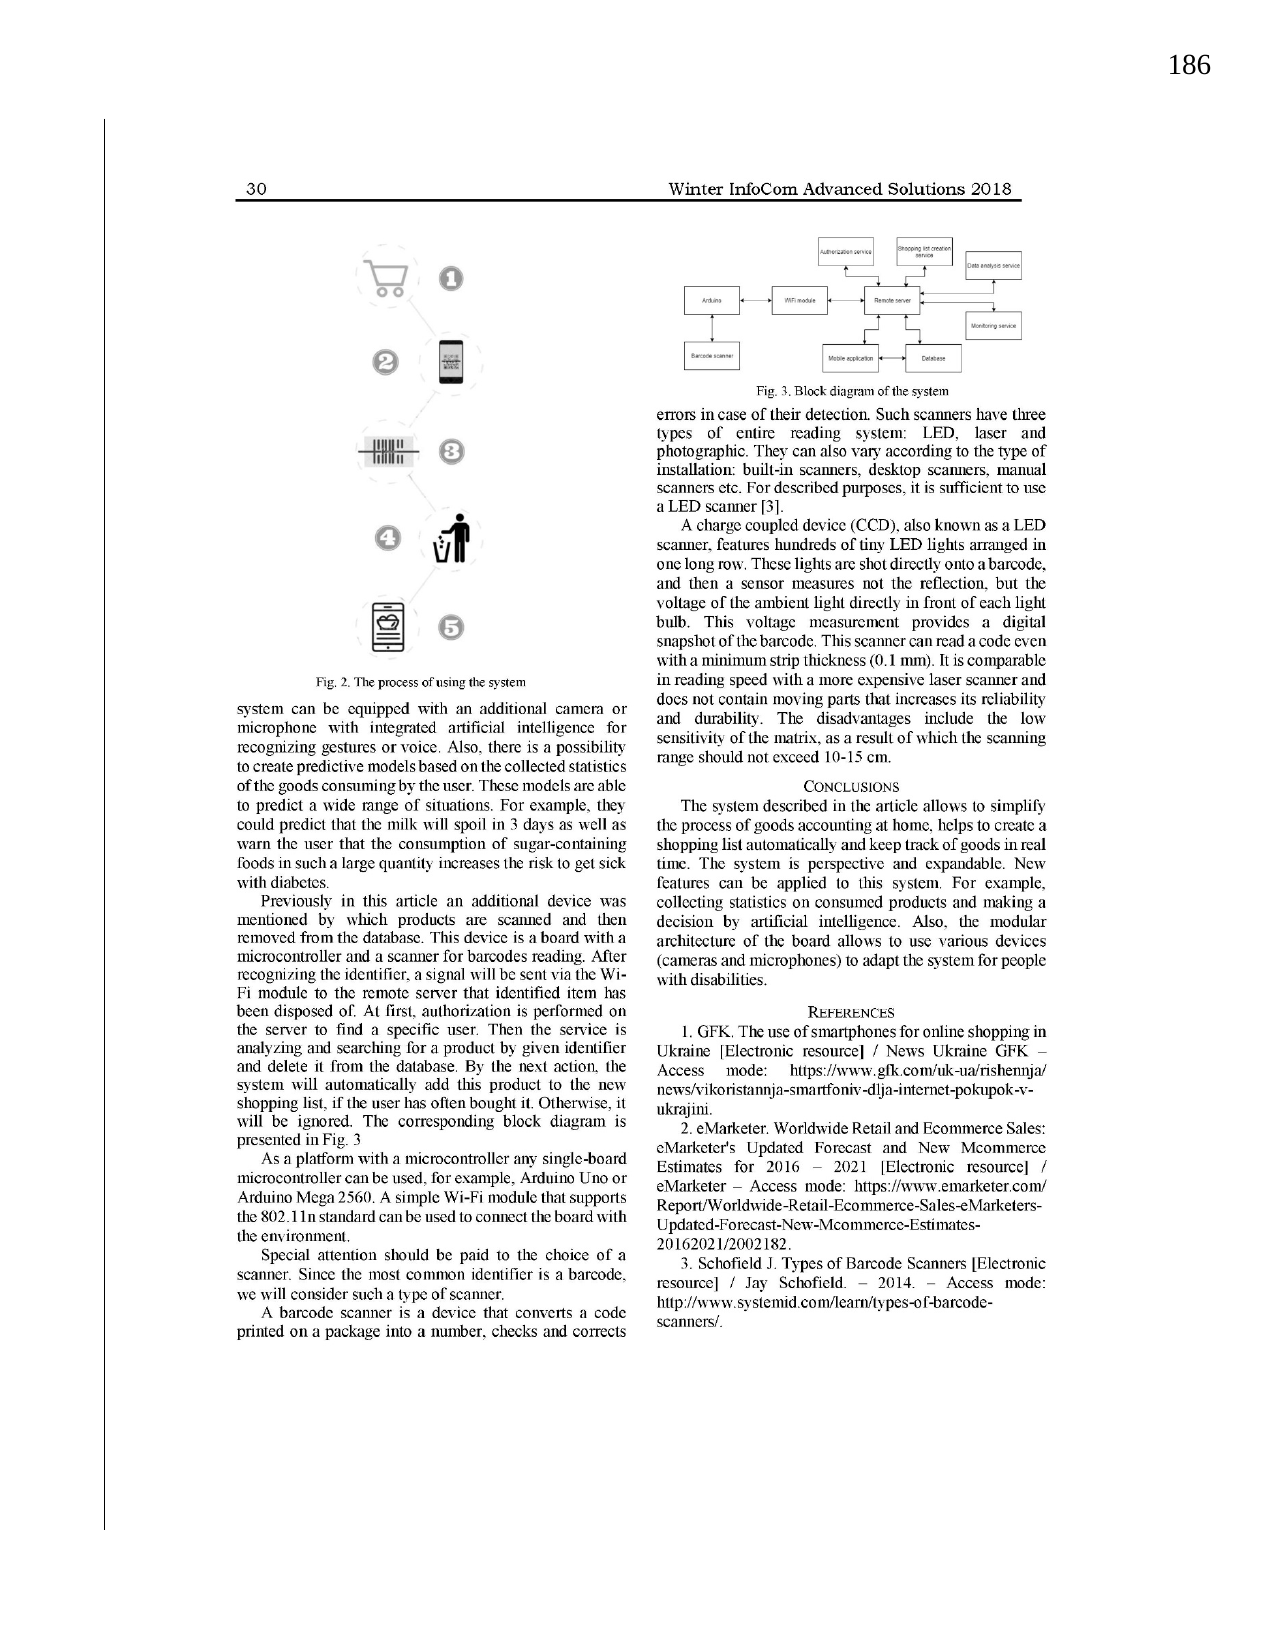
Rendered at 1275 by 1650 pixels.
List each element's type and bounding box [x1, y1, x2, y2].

picture [165, 118, 1165, 1530]
